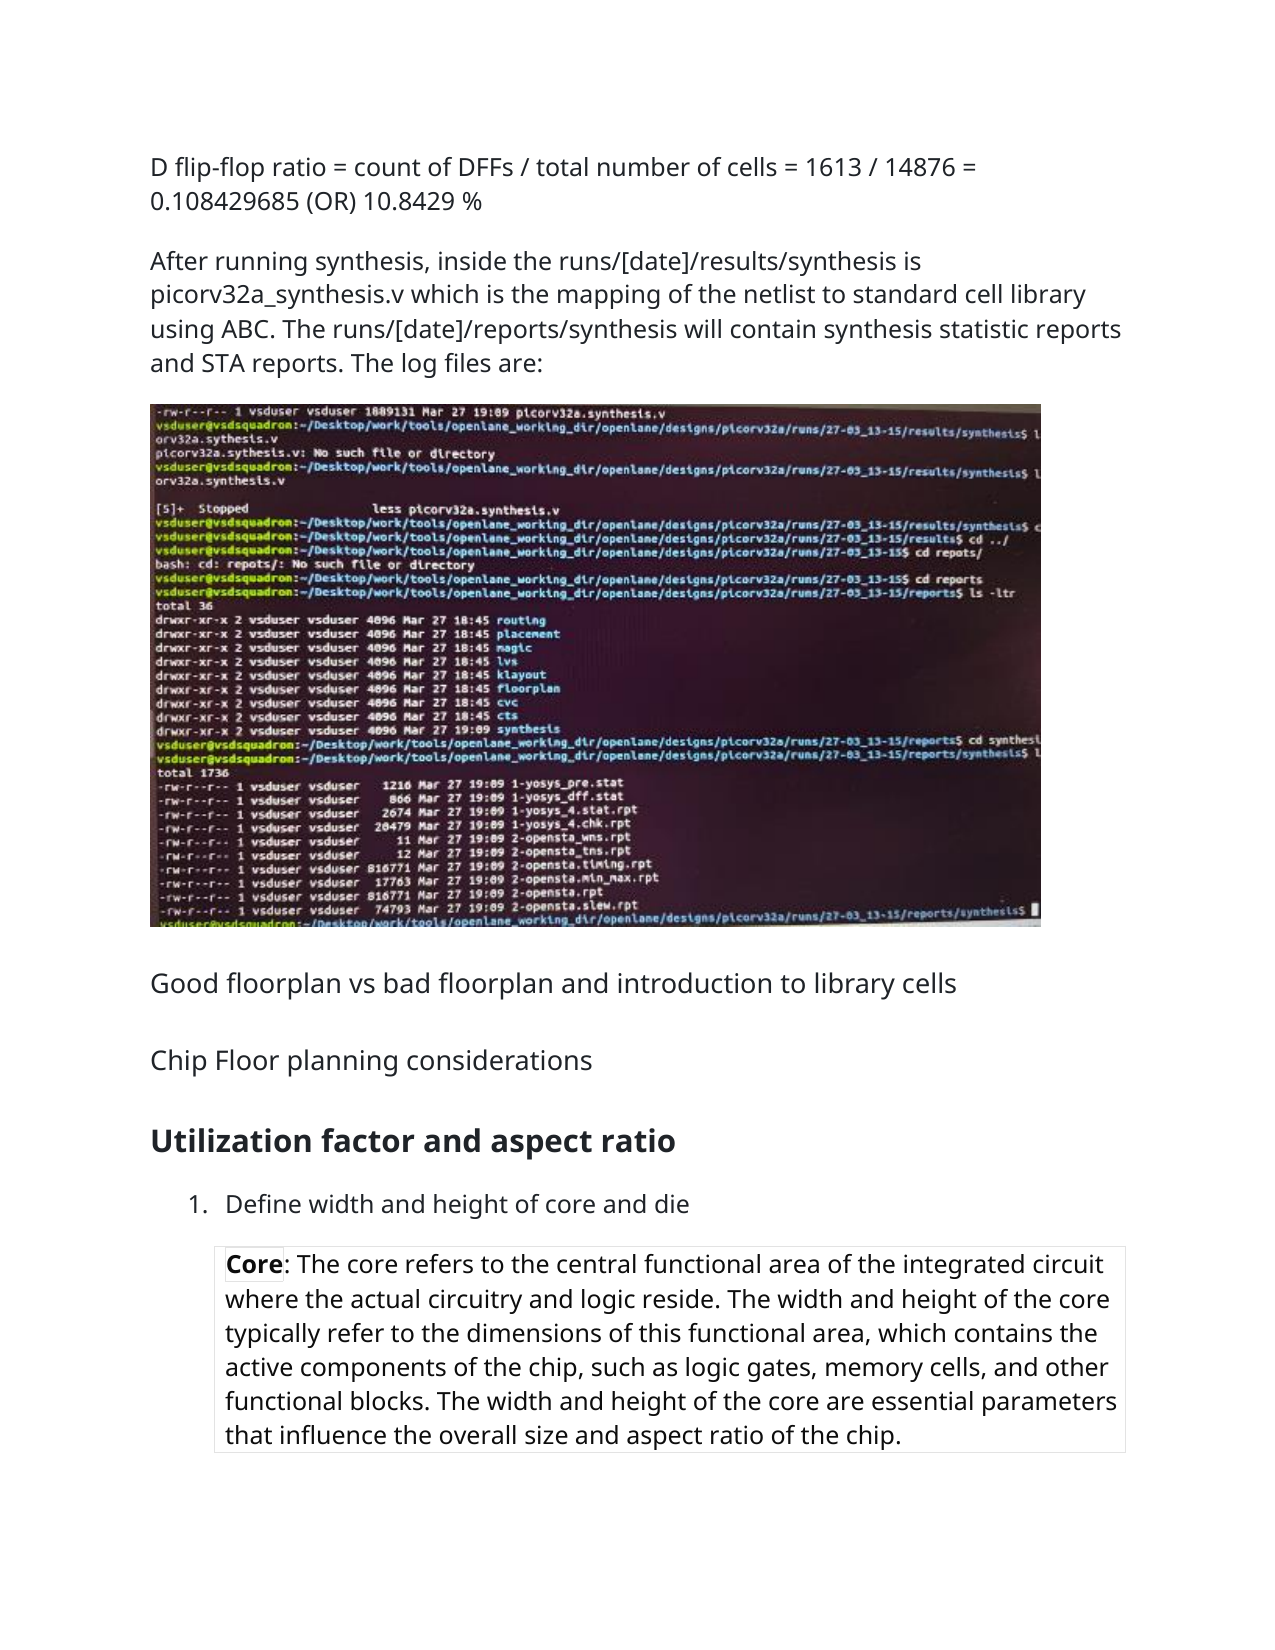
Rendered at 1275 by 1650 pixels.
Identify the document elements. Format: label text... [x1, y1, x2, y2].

subtitle Utilization factor and aspect ratio [150, 1119, 1125, 1162]
subtitle Chip Floor planning considerations [150, 1042, 1125, 1079]
subtitle Good floorplan vs bad floorplan and introduction to library cells [150, 964, 1125, 1001]
picture [150, 404, 1041, 927]
text After running synthesis, inside the runs/[date]/results/synthesis is picorv32a_synthesis.v which is the mapping of the netlist to standard cell library using ABC. The runs/[date]/reports/synthesis will contain synthesis statistic reports and STA reports. The log files are: [150, 243, 1125, 379]
list Define width and height of core and die [187, 1187, 1125, 1221]
text Core: The core refers to the central functional area of the integrated circuit where the actual circuitry and logic reside. The width and height of the core typically refer to the dimensions of this functional area, which contains the active components of the chip, such as logic gates, memory cells, and other functional blocks. The width and height of the core are essential parameters that influence the overall size and aspect ratio of the chip. [215, 1247, 1125, 1452]
text D flip-flop ratio = count of DFFs / total number of cells = 1613 / 14876 = 0.108429685 (OR) 10.8429 % [150, 150, 1125, 218]
